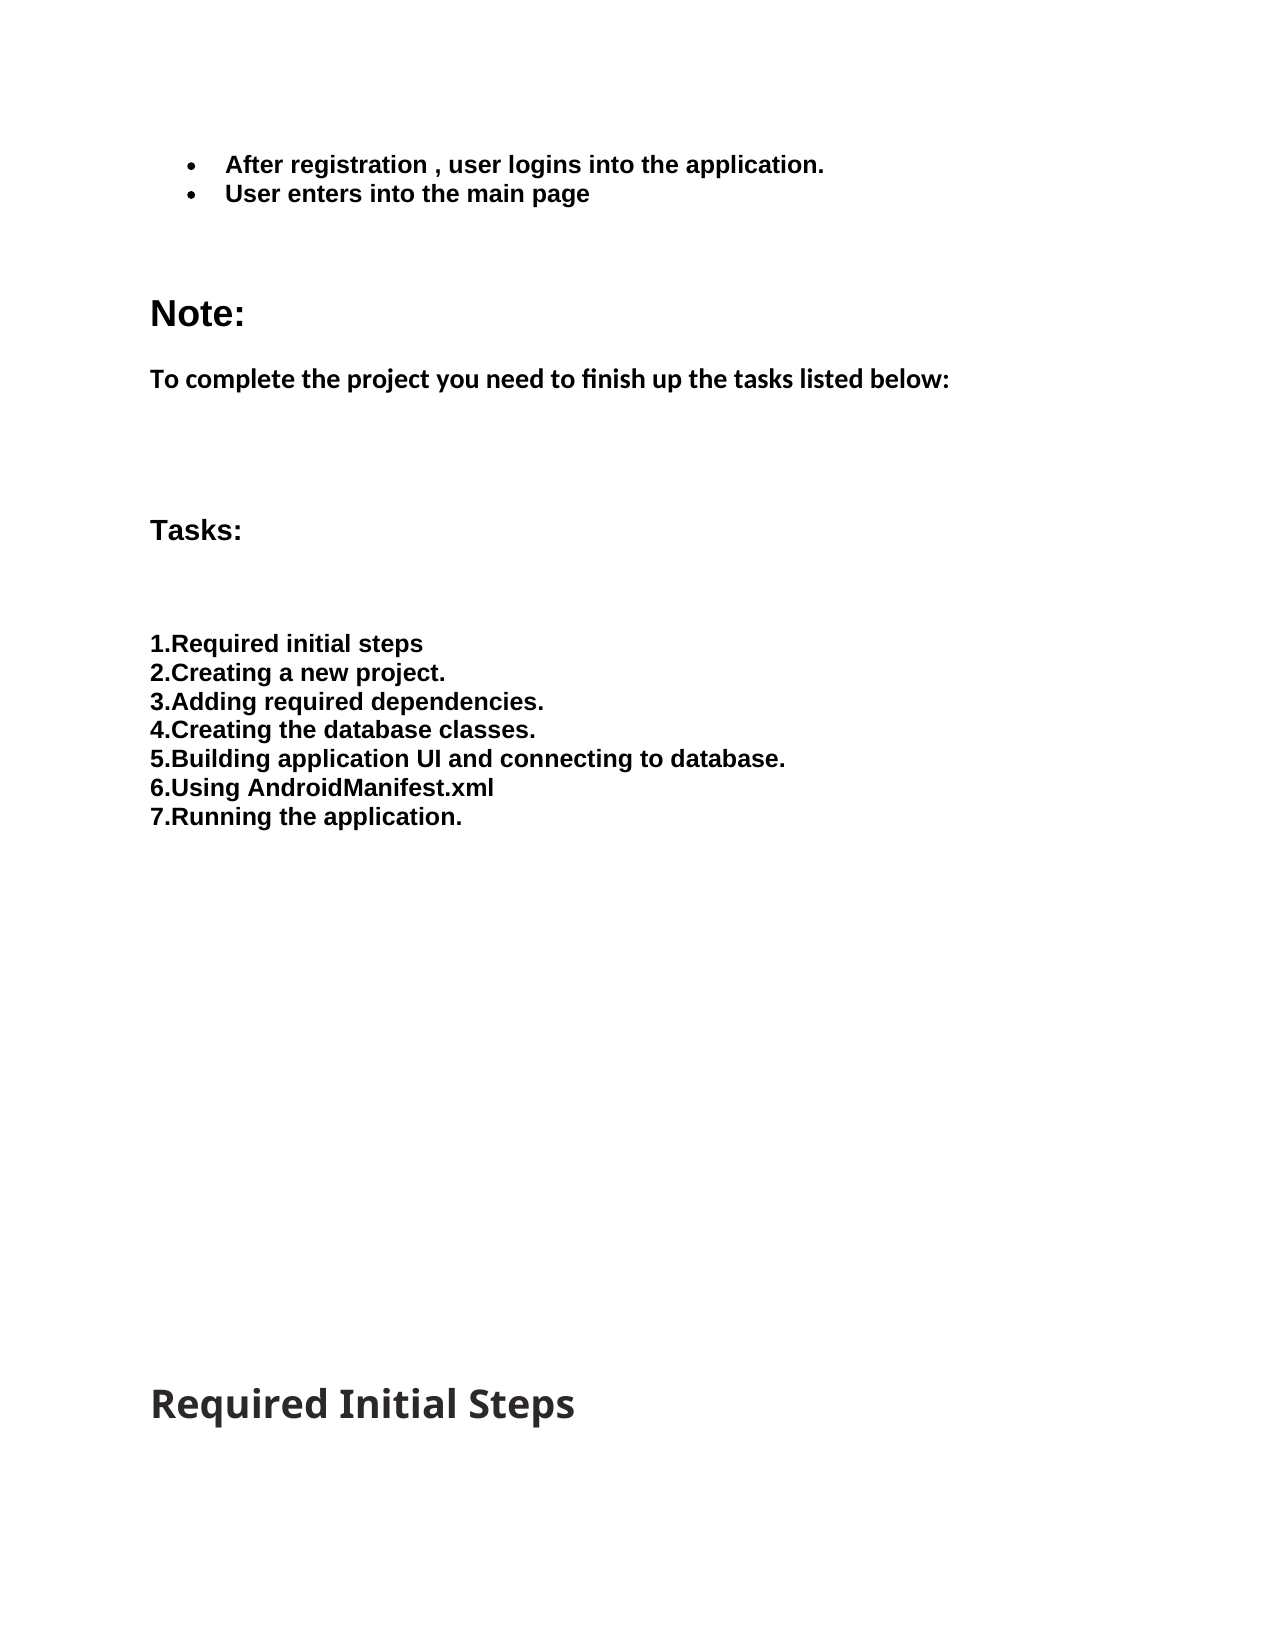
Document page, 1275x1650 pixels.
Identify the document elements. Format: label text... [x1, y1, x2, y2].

text 1.Required initial steps [150, 629, 1125, 658]
text 3.Adding required dependencies. [150, 687, 1125, 716]
list After registration , user logins into the application. [187, 150, 1125, 179]
list User enters into the main page [187, 179, 1125, 207]
subtitle Required Initial Steps [150, 1371, 1125, 1431]
text Note: [150, 291, 1125, 334]
text 5.Building application UI and connecting to database. [150, 744, 1125, 773]
text 2.Creating a new project. [150, 658, 1125, 687]
text 7.Running the application. [150, 802, 1125, 831]
text 4.Creating the database classes. [150, 716, 1125, 744]
text 6.Using AndroidManifest.xml [150, 773, 1125, 802]
text To complete the project you need to finish up the tasks listed below: [150, 361, 1125, 396]
text Tasks: [150, 513, 1125, 547]
